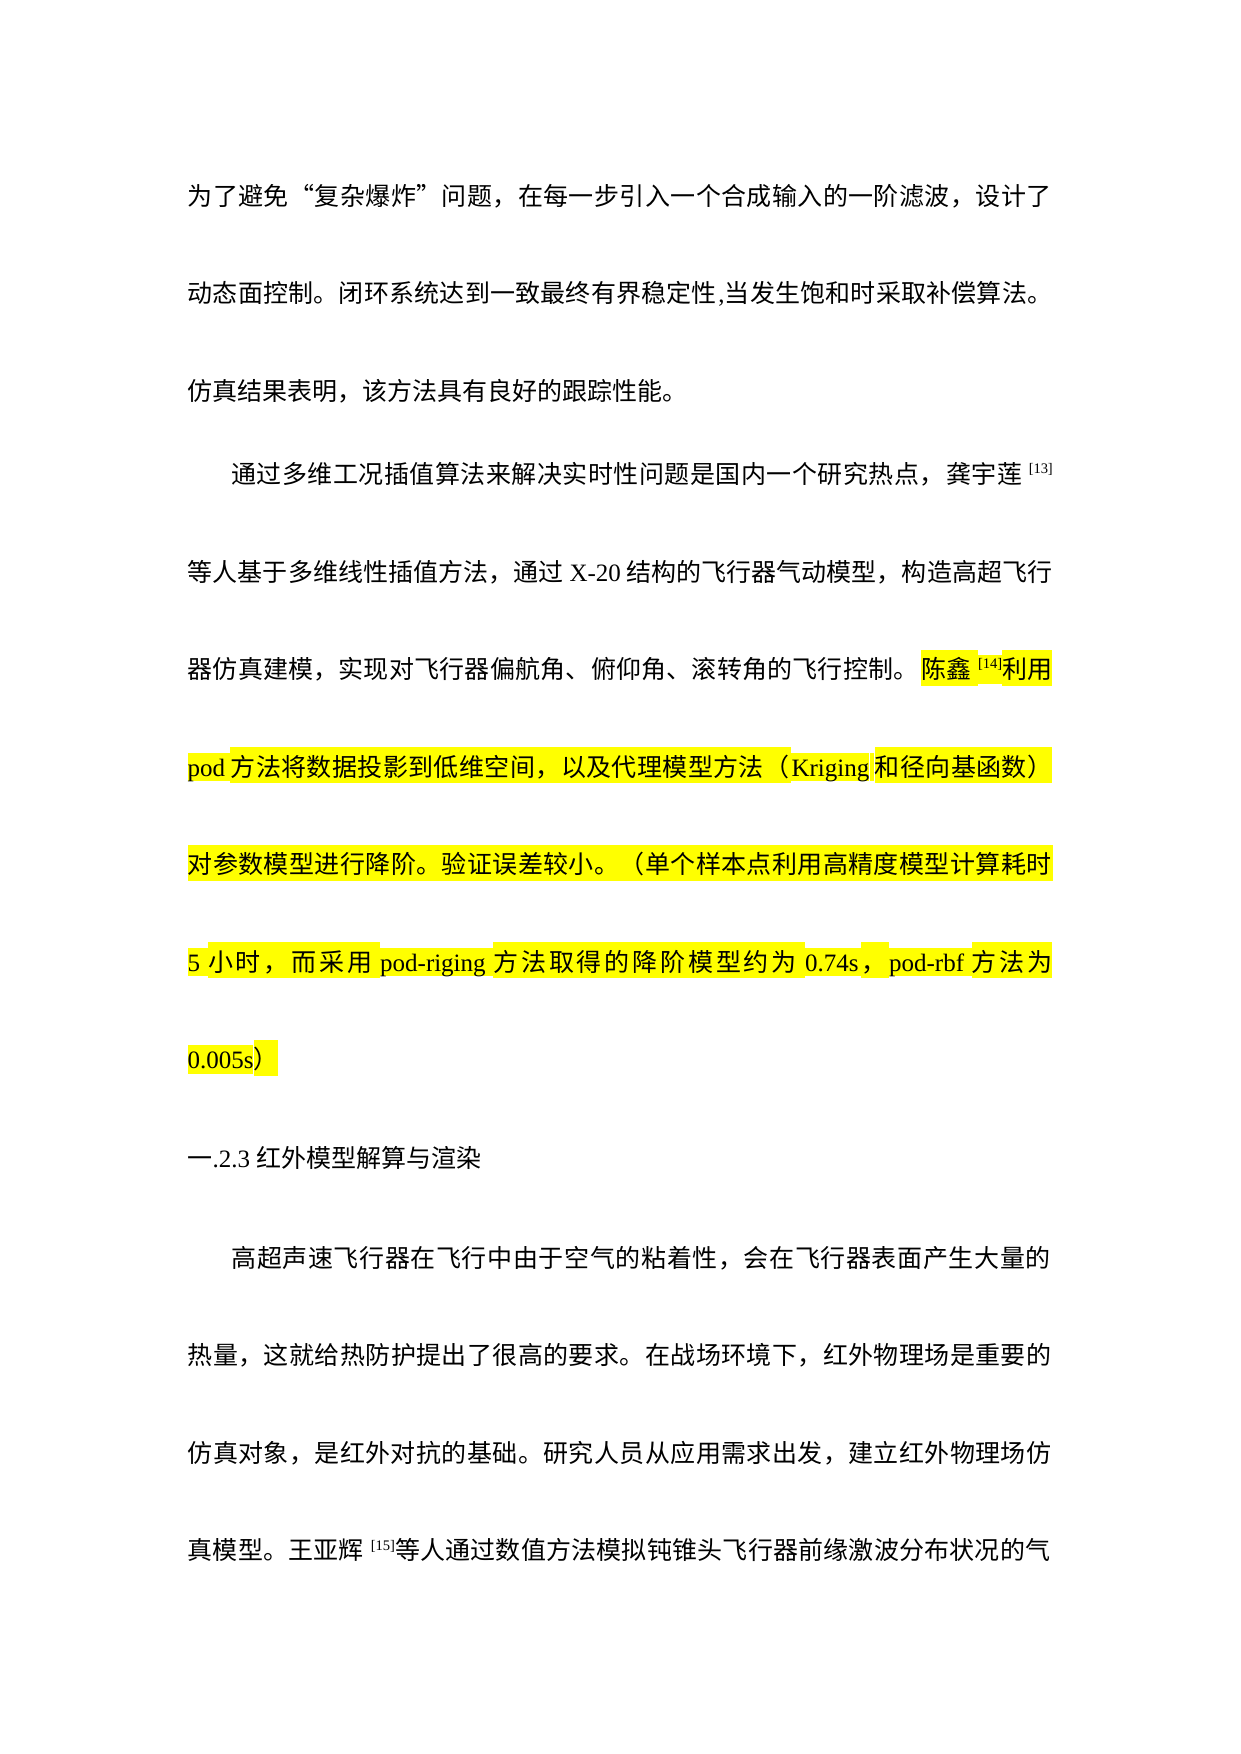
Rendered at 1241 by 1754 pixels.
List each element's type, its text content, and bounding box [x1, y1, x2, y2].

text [187, 162, 1053, 422]
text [187, 1224, 1053, 1581]
text 通过多维工况插值算法来解决实时性问题是国内一个研究热点，龚宇莲 [13]等人基于多维线性插值方法，通过X-20结构的飞行器气动模型，构造高超飞行器仿真建模，实现对飞行器偏航角、俯仰角、滚转角的飞行控制。陈鑫 [14]利用pod方法将数据投影到低维空间，以及代理模型方法（Kriging和径向基函数）对参数模型进行降阶。验证误差较小。（单个样本点利用高精度模型计算耗时5小时，而采用pod-riging方法取得的降阶模型约为0.74s，pod-rbf方法为0.005s） [187, 440, 1053, 1090]
subtitle 红外模型解算与渲染 [187, 1124, 1053, 1189]
